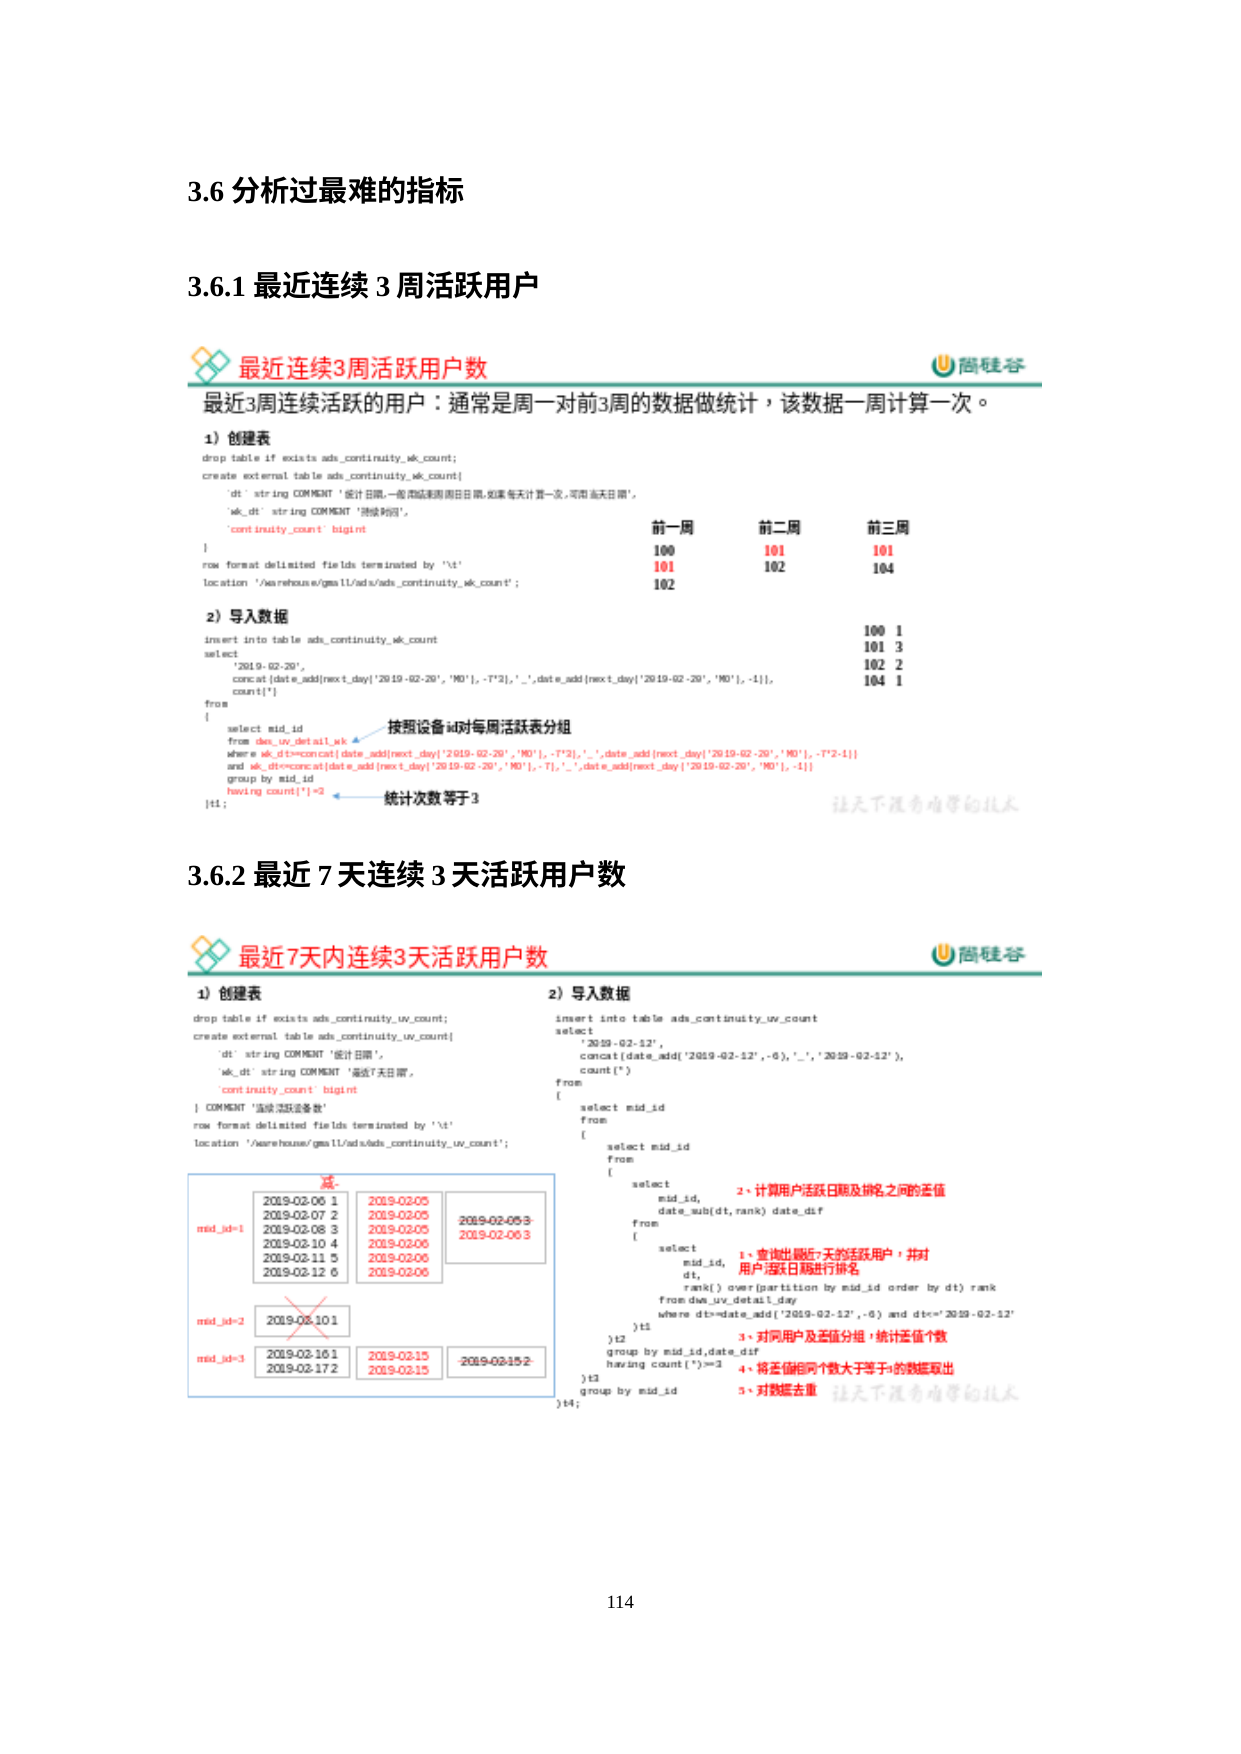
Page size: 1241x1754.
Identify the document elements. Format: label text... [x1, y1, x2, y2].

subtitle 3.6.2 最近7天连续3天活跃用户数 [187, 840, 1053, 905]
subtitle 3.6 分析过最难的指标 [187, 156, 1053, 221]
subtitle 3.6.1 最近连续3周活跃用户 [187, 251, 1053, 316]
